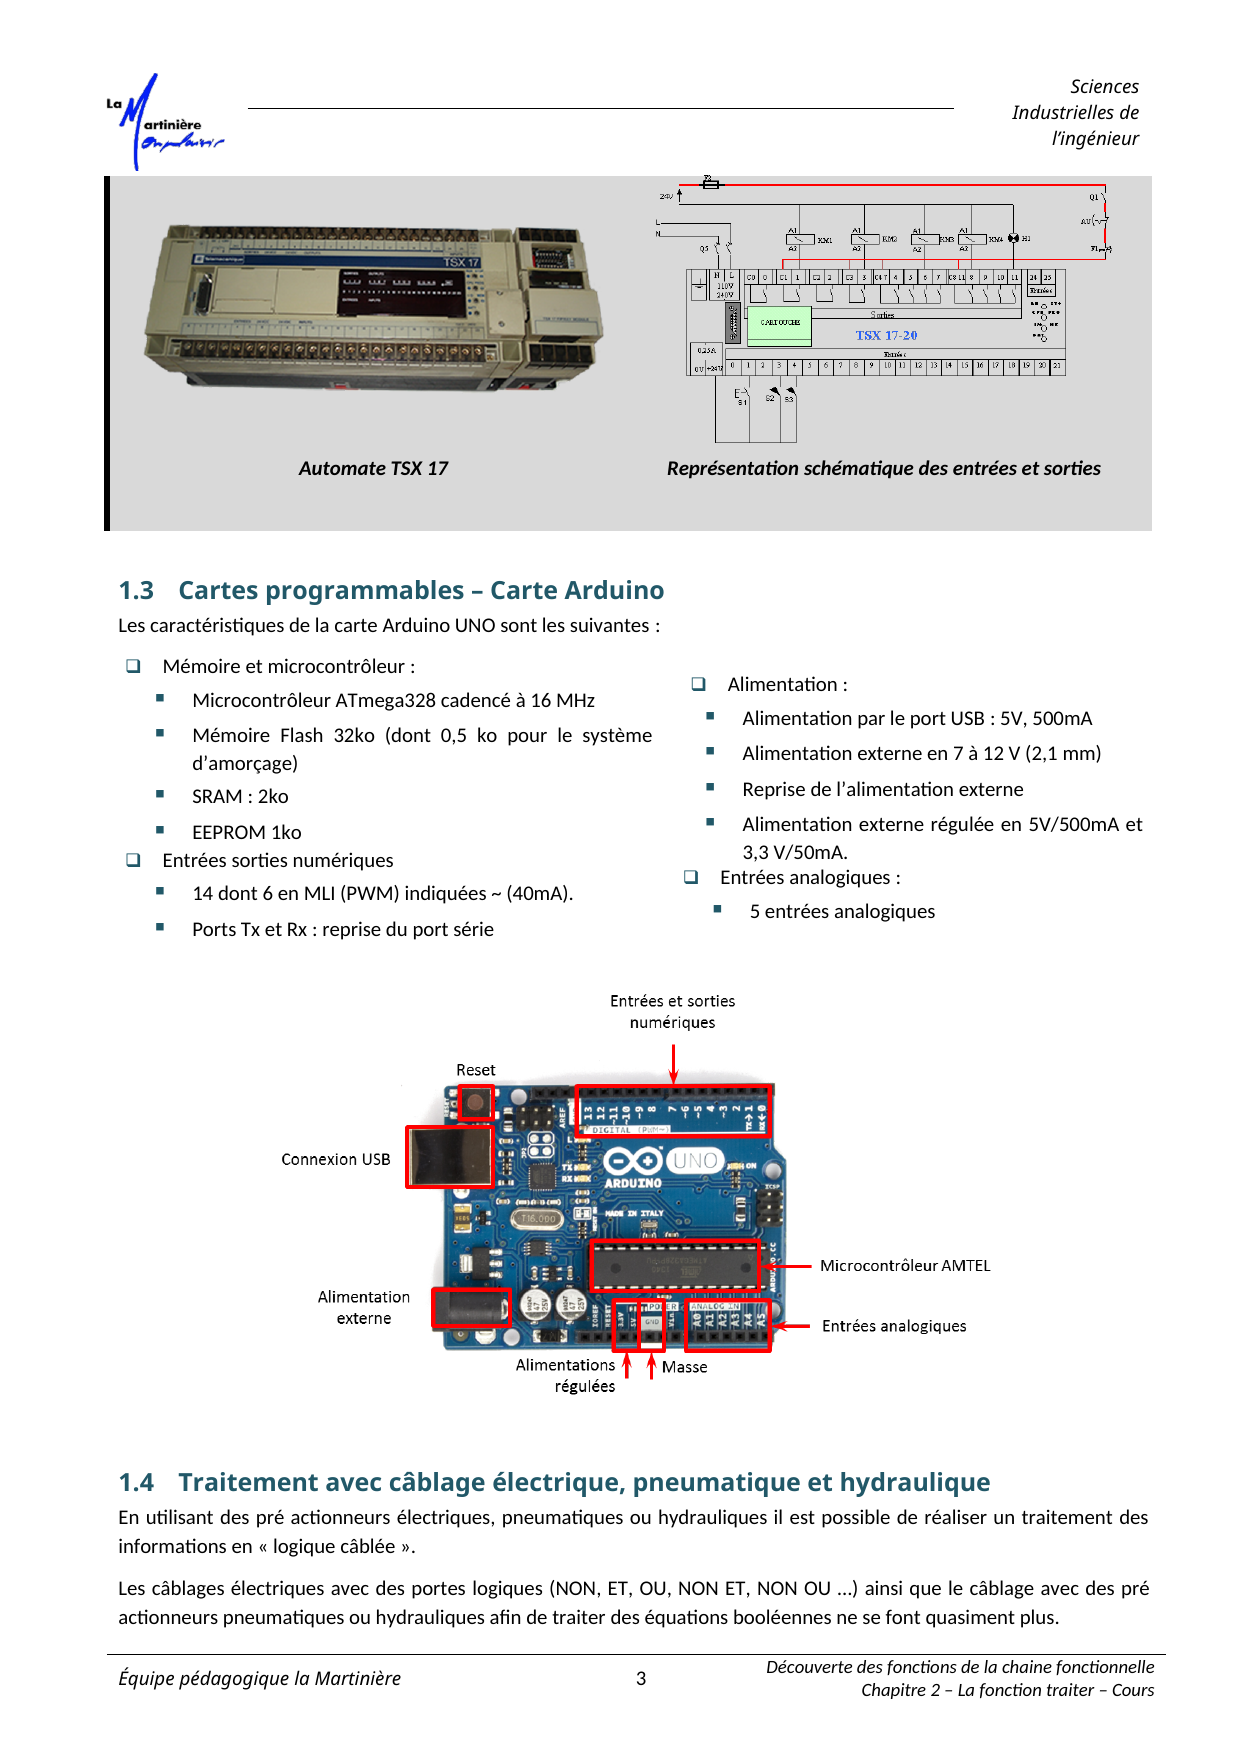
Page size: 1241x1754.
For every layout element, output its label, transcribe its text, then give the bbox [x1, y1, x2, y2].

subtitle Traitement avec câblage électrique, pneumatique et hydraulique [118, 1465, 1152, 1499]
picture [267, 985, 1002, 1407]
text Les câblages électriques avec des portes logiques (NON, ET, OU, NON ET, NON OU …) ainsi que le câblage avec des pré actionneurs pneumatiques ou hydrauliques afin de traiter des équations booléennes ne se font quasiment plus. [118, 1575, 1152, 1629]
table_header Mémoire et microcontrôleur : Microcontrôleur ATmega328 cadencé à 16 MHz Mémoire Flash 32ko (dont 0,5 ko pour le système d’amorçage) SRAM : 2ko EEPROM 1ko Entrées sorties numériques 14 dont 6 en MLI (PWM) indiquées ~ (40mA). Ports Tx et Rx : reprise du port série [107, 654, 664, 943]
subtitle Cartes programmables – Carte Arduino [118, 573, 1152, 607]
table_header Exemples de logiciels permettant de programmer des unités de traitement Automate de la capsuleuse de bocaux [110, 176, 1152, 531]
table_header Alimentation : Alimentation par le port USB : 5V, 500mA Alimentation externe en 7 à 12 V (2,1 mm) Reprise de l’alimentation externe Alimentation externe régulée en 5V/500mA et 3,3 V/50mA. Entrées analogiques : 5 entrées analogiques [665, 654, 1155, 943]
text Les caractéristiques de la carte Arduino UNO sont les suivantes : [118, 612, 1152, 637]
text En utilisant des pré actionneurs électriques, pneumatiques ou hydrauliques il est possible de réaliser un traitement des informations en « logique câblée ». [118, 1504, 1152, 1558]
picture [656, 175, 1112, 443]
picture [106, 73, 225, 171]
picture [141, 219, 606, 399]
